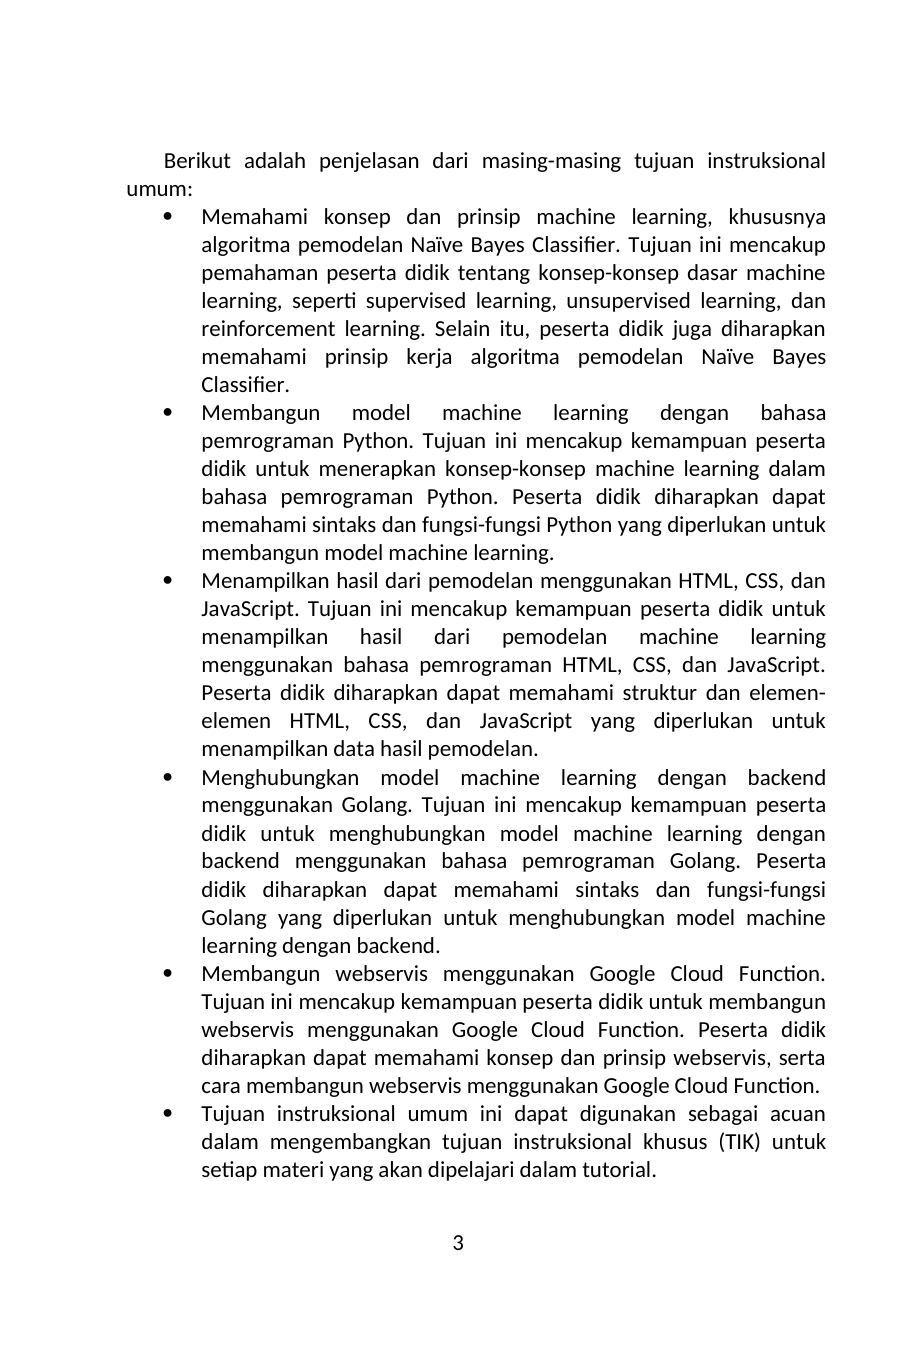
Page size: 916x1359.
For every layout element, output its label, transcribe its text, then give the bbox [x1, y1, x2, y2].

list Menghubungkan model machine learning dengan backend menggunakan Golang. Tujuan ini mencakup kemampuan peserta didik untuk menghubungkan model machine learning dengan backend menggunakan bahasa pemrograman Golang. Peserta didik diharapkan dapat memahami sintaks dan fungsi-fungsi Golang yang diperlukan untuk menghubungkan model machine learning dengan backend. [164, 763, 827, 959]
text Berikut adalah penjelasan dari masing-masing tujuan instruksional umum: [126, 146, 827, 202]
list Memahami konsep dan prinsip machine learning, khususnya algoritma pemodelan Naïve Bayes Classifier. Tujuan ini mencakup pemahaman peserta didik tentang konsep-konsep dasar machine learning, seperti supervised learning, unsupervised learning, dan reinforcement learning. Selain itu, peserta didik juga diharapkan memahami prinsip kerja algoritma pemodelan Naïve Bayes Classifier. [164, 202, 827, 398]
list Menampilkan hasil dari pemodelan menggunakan HTML, CSS, dan JavaScript. Tujuan ini mencakup kemampuan peserta didik untuk menampilkan hasil dari pemodelan machine learning menggunakan bahasa pemrograman HTML, CSS, dan JavaScript. Peserta didik diharapkan dapat memahami struktur dan elemen-elemen HTML, CSS, dan JavaScript yang diperlukan untuk menampilkan data hasil pemodelan. [164, 566, 827, 763]
list Membangun model machine learning dengan bahasa pemrograman Python. Tujuan ini mencakup kemampuan peserta didik untuk menerapkan konsep-konsep machine learning dalam bahasa pemrograman Python. Peserta didik diharapkan dapat memahami sintaks dan fungsi-fungsi Python yang diperlukan untuk membangun model machine learning. [164, 398, 827, 566]
list Membangun webservis menggunakan Google Cloud Function. Tujuan ini mencakup kemampuan peserta didik untuk membangun webservis menggunakan Google Cloud Function. Peserta didik diharapkan dapat memahami konsep dan prinsip webservis, serta cara membangun webservis menggunakan Google Cloud Function. [164, 959, 827, 1099]
list Tujuan instruksional umum ini dapat digunakan sebagai acuan dalam mengembangkan tujuan instruksional khusus (TIK) untuk setiap materi yang akan dipelajari dalam tutorial. [164, 1099, 827, 1183]
